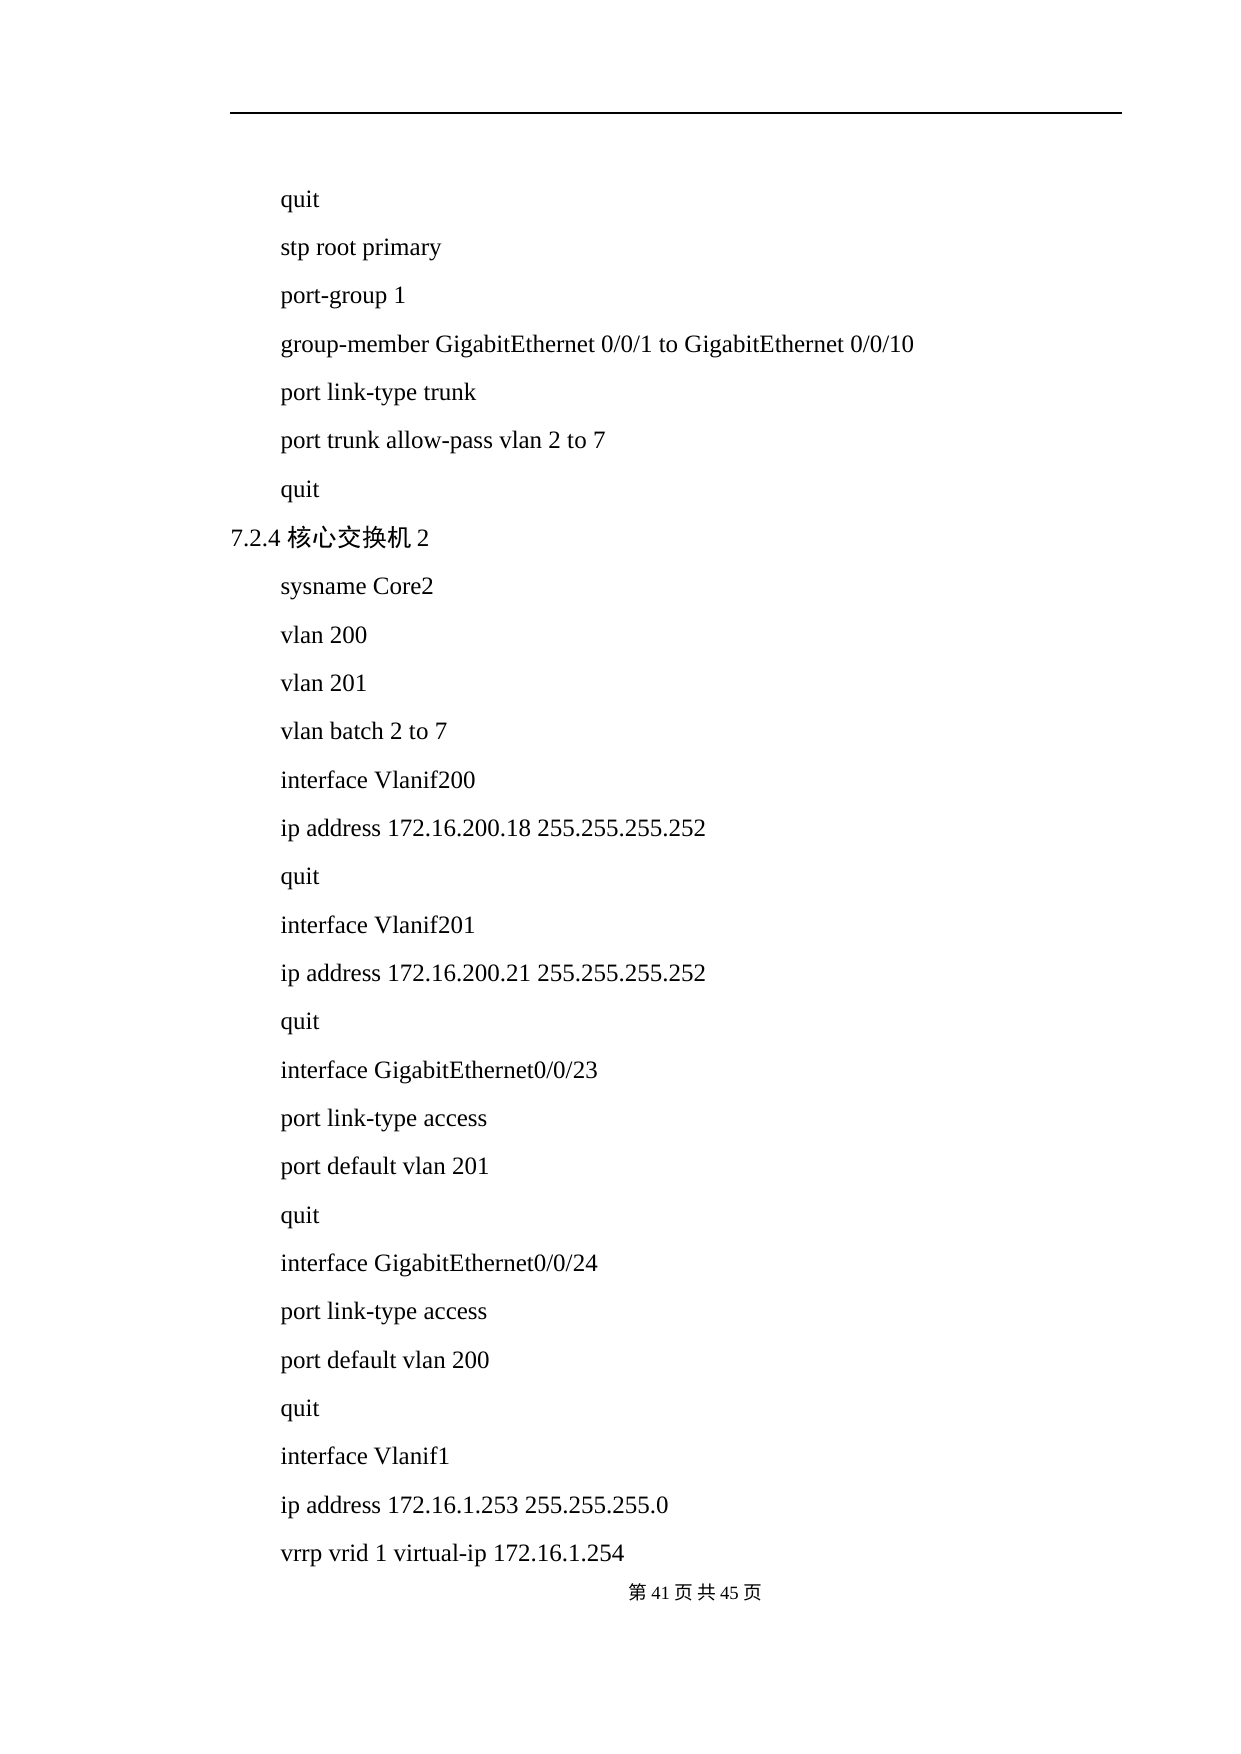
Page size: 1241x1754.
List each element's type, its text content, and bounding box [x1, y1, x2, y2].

text quit [230, 1390, 1122, 1424]
text ip address 172.16.200.18 255.255.255.252 [230, 810, 1122, 844]
text port trunk allow-pass vlan 2 to 7 [230, 423, 1122, 457]
text quit [230, 1004, 1122, 1038]
text quit [230, 1197, 1122, 1231]
text ip address 172.16.200.21 255.255.255.252 [230, 955, 1122, 989]
text quit [230, 181, 1122, 215]
text port default vlan 200 [230, 1342, 1122, 1376]
text interface GigabitEthernet0/0/24 [230, 1245, 1122, 1279]
text ip address 172.16.1.253 255.255.255.0 [230, 1487, 1122, 1521]
text interface Vlanif200 [230, 762, 1122, 796]
text port-group 1 [230, 278, 1122, 312]
text sysname Core2 [230, 569, 1122, 603]
text vlan 201 [230, 665, 1122, 699]
text port default vlan 201 [230, 1149, 1122, 1183]
text vlan batch 2 to 7 [230, 714, 1122, 748]
text quit [230, 471, 1122, 505]
text quit [230, 859, 1122, 893]
text group-member GigabitEthernet 0/0/1 to GigabitEthernet 0/0/10 [230, 326, 1122, 360]
text interface Vlanif1 [230, 1439, 1122, 1473]
text port link-type access [230, 1294, 1122, 1328]
text vlan 200 [230, 617, 1122, 651]
subtitle 核心交换机2 [230, 519, 1122, 553]
text interface GigabitEthernet0/0/23 [230, 1052, 1122, 1086]
text port link-type trunk [230, 374, 1122, 408]
text stp root primary [230, 229, 1122, 263]
text vrrp vrid 1 virtual-ip 172.16.1.254 [230, 1535, 1122, 1569]
text interface Vlanif201 [230, 907, 1122, 941]
text port link-type access [230, 1100, 1122, 1134]
